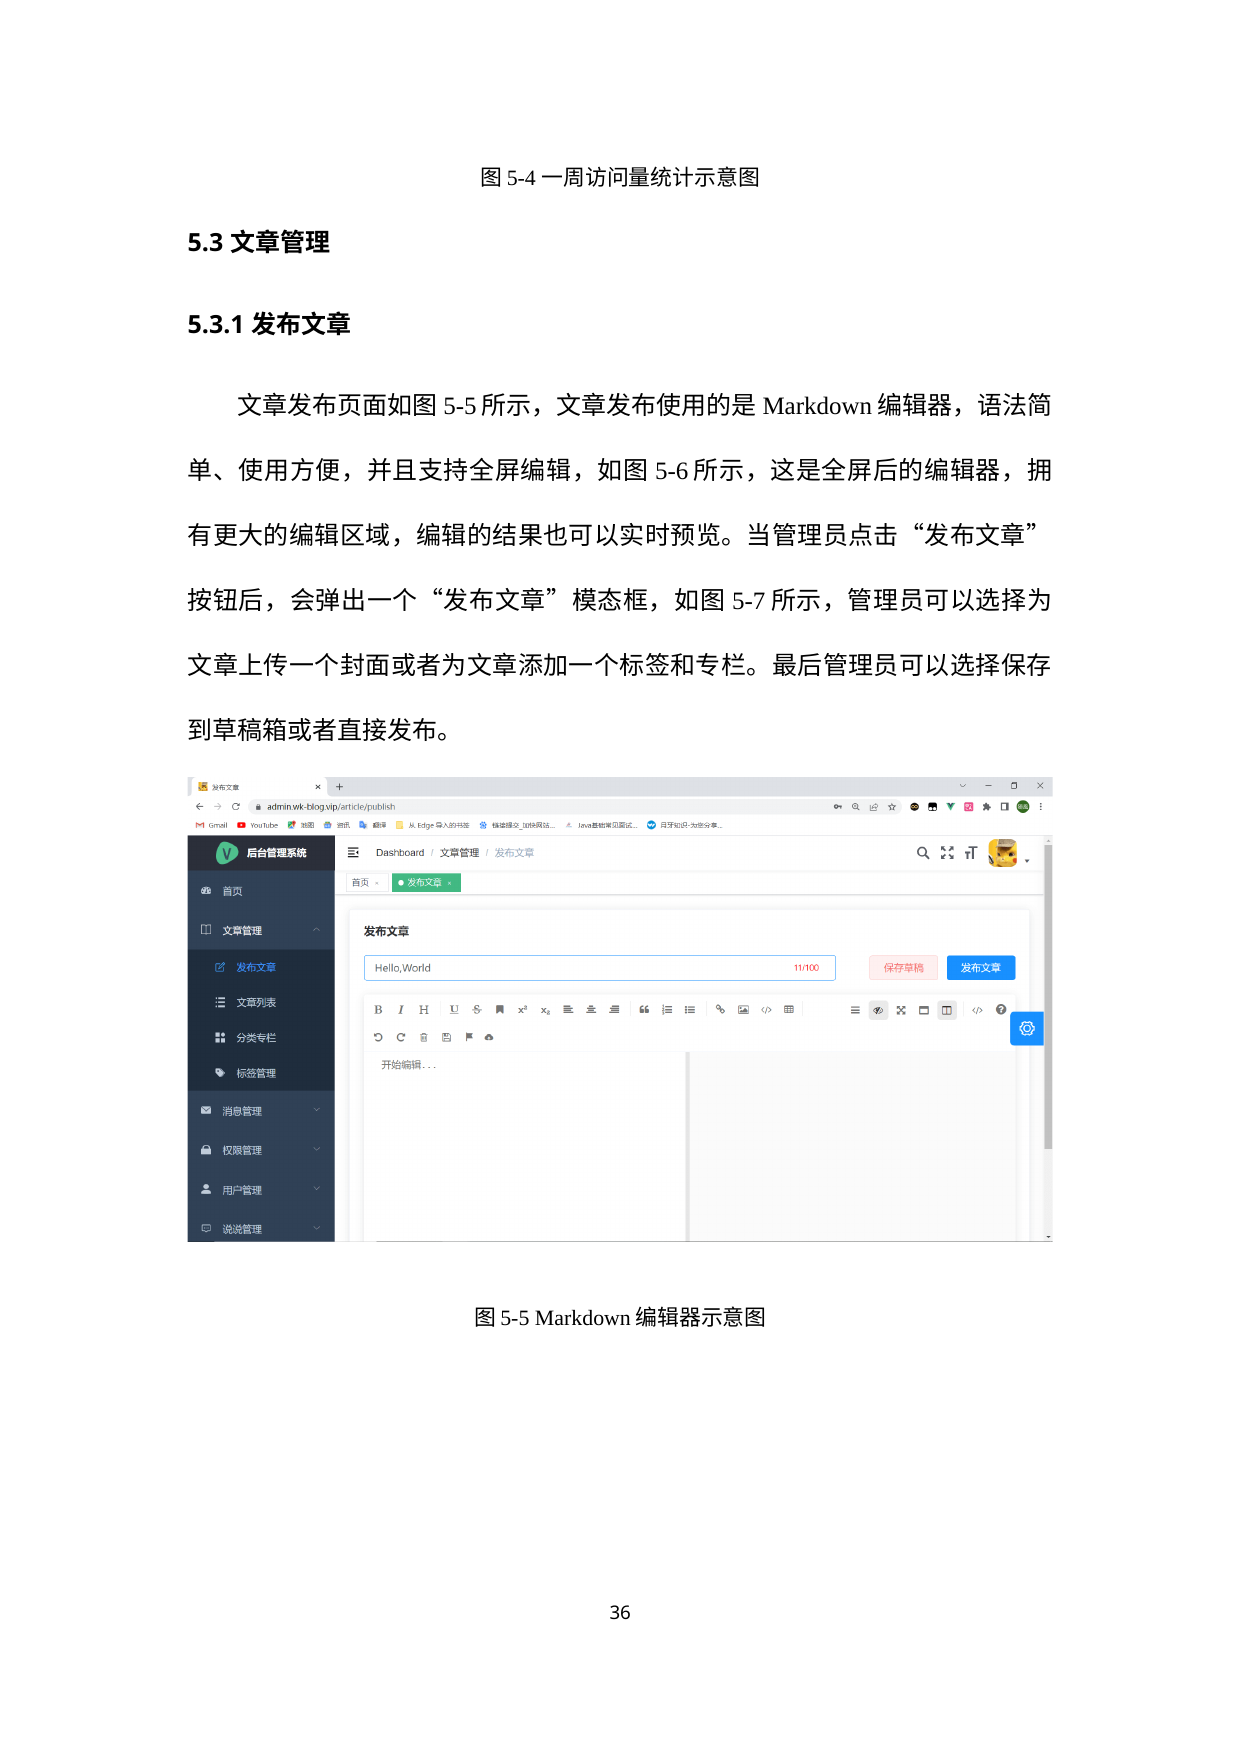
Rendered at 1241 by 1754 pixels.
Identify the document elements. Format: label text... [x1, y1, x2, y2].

subtitle 5.3 文章管理 [187, 208, 1053, 273]
text 图5-4 一周访问量统计示意图 [187, 160, 1053, 192]
subtitle 5.3.1 发布文章 [187, 290, 1053, 355]
picture [187, 777, 1053, 1242]
text 图5-5 Markdown编辑器示意图 [187, 1299, 1053, 1332]
text 文章发布页面如图5-5所示，文章发布使用的是Markdown编辑器，语法简单、使用方便，并且支持全屏编辑，如图5-6所示，这是全屏后的编辑器，拥有更大的编辑区域，编辑的结果也可以实时预览。当管理员点击“发布文章”按钮后，会弹出一个“发布文章”模态框，如图5-7所示，管理员可以选择为文章上传一个封面或者为文章添加一个标签和专栏。最后管理员可以选择保存到草稿箱或者直接发布。 [187, 371, 1053, 761]
